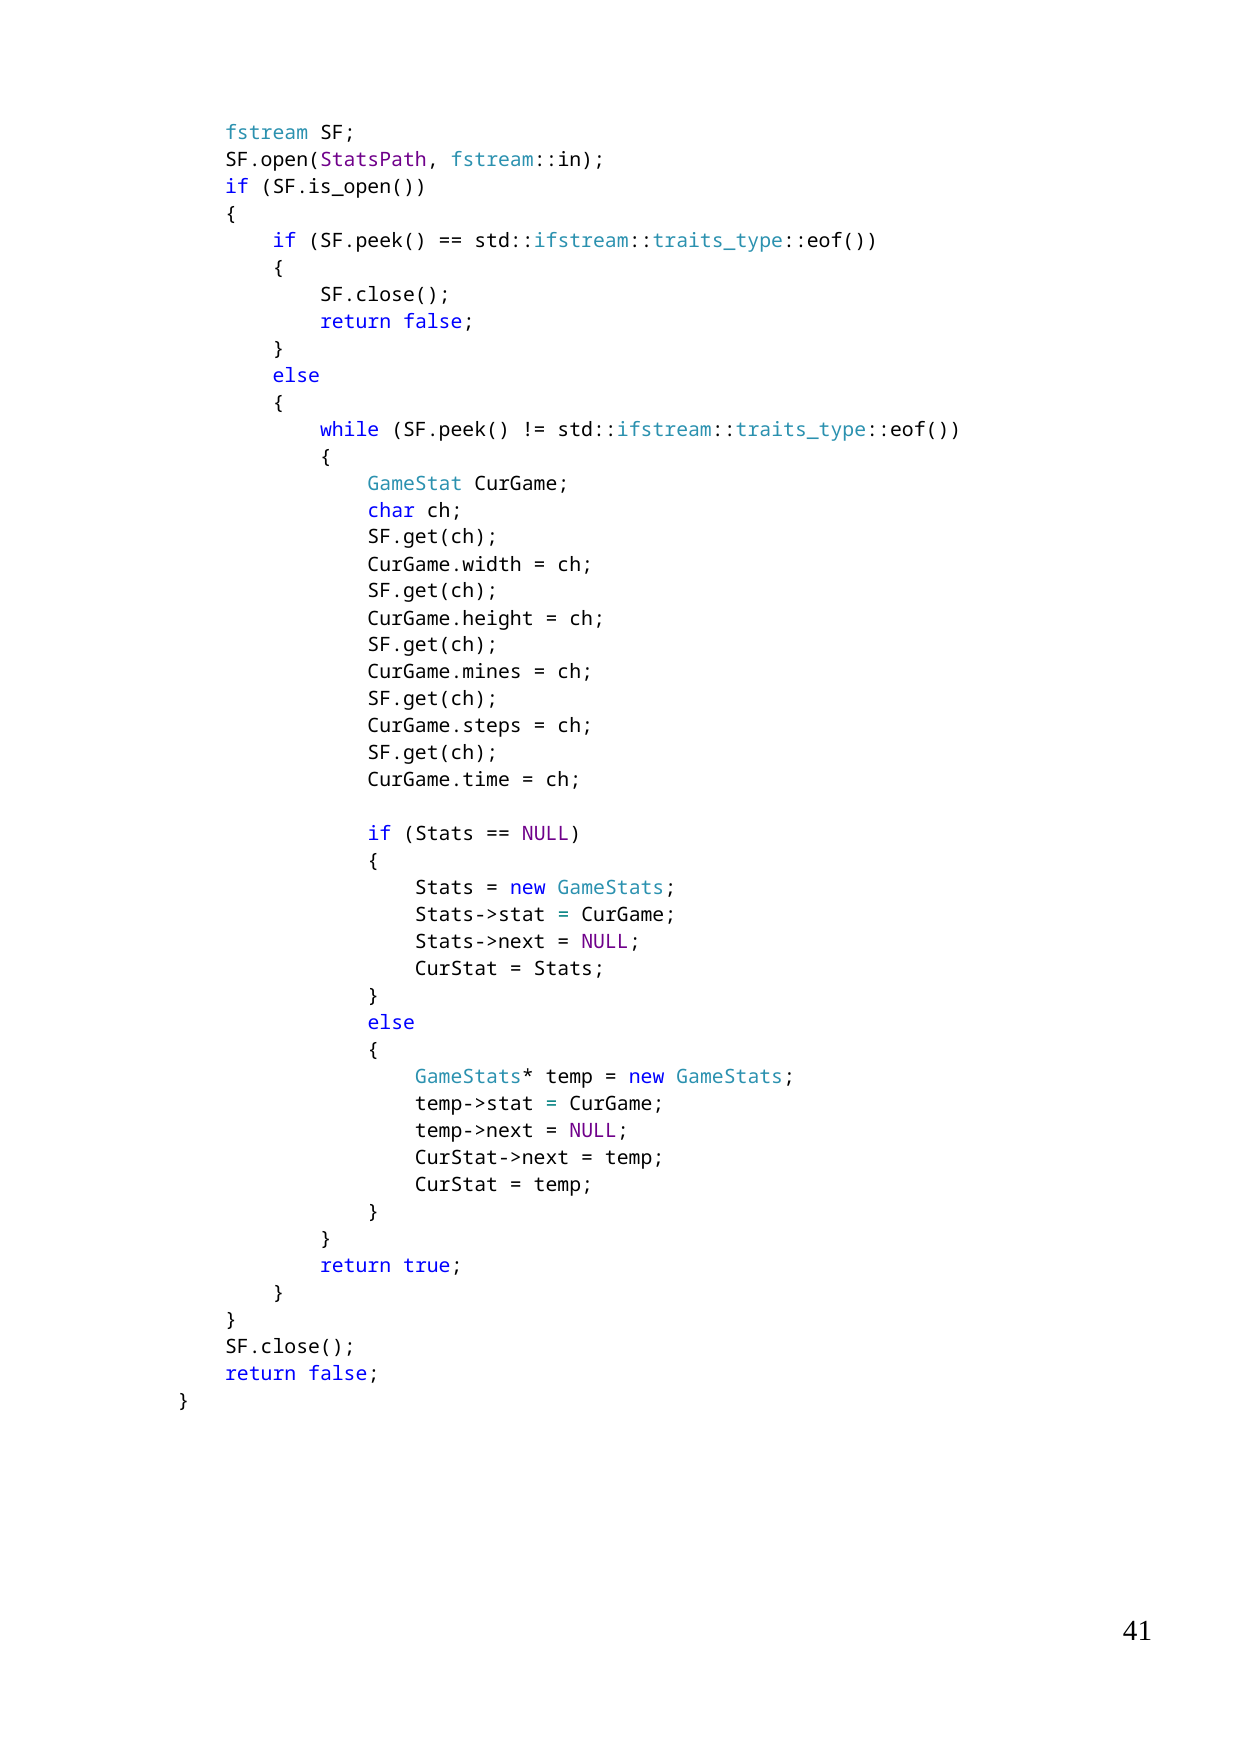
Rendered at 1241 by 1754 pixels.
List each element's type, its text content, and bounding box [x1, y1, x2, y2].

text } [177, 1305, 1152, 1332]
text CurStat->next = temp; [177, 1143, 1152, 1170]
text else [177, 361, 1152, 388]
text if (SF.peek() == std::ifstream::traits_type::eof()) [177, 226, 1152, 253]
text SF.get(ch); [177, 577, 1152, 604]
text while (SF.peek() != std::ifstream::traits_type::eof()) [177, 415, 1152, 442]
text SF.get(ch); [177, 523, 1152, 550]
text } [177, 1386, 1152, 1413]
text CurGame.height = ch; [177, 604, 1152, 631]
text CurStat = temp; [177, 1170, 1152, 1197]
text CurGame.steps = ch; [177, 712, 1152, 739]
text } [177, 334, 1152, 361]
text fstream SF; [177, 118, 1152, 145]
text Stats->next = NULL; [177, 927, 1152, 954]
text } [177, 1224, 1152, 1251]
text SF.close(); [177, 1332, 1152, 1359]
text { [177, 442, 1152, 469]
text return true; [177, 1251, 1152, 1278]
text CurStat = Stats; [177, 954, 1152, 981]
text else [177, 1008, 1152, 1035]
text SF.get(ch); [177, 631, 1152, 658]
text { [177, 388, 1152, 415]
text SF.get(ch); [177, 685, 1152, 712]
text temp->stat = CurGame; [177, 1089, 1152, 1116]
text return false; [177, 1359, 1152, 1386]
text GameStat CurGame; [177, 469, 1152, 496]
text SF.get(ch); [177, 739, 1152, 766]
text if (SF.is_open()) [177, 172, 1152, 199]
text SF.open(StatsPath, fstream::in); [177, 145, 1152, 172]
text { [177, 1035, 1152, 1062]
text if (Stats == NULL) [177, 819, 1152, 847]
text Stats = new GameStats; [177, 873, 1152, 901]
text } [177, 1197, 1152, 1224]
text } [177, 1278, 1152, 1305]
text { [177, 199, 1152, 226]
text { [177, 847, 1152, 873]
text GameStats* temp = new GameStats; [177, 1062, 1152, 1089]
text CurGame.mines = ch; [177, 658, 1152, 685]
text temp->next = NULL; [177, 1116, 1152, 1143]
text { [177, 253, 1152, 280]
text CurGame.width = ch; [177, 550, 1152, 577]
text return false; [177, 307, 1152, 334]
text CurGame.time = ch; [177, 766, 1152, 793]
text } [177, 981, 1152, 1008]
text char ch; [177, 496, 1152, 523]
text SF.close(); [177, 280, 1152, 307]
text Stats->stat = CurGame; [177, 901, 1152, 927]
